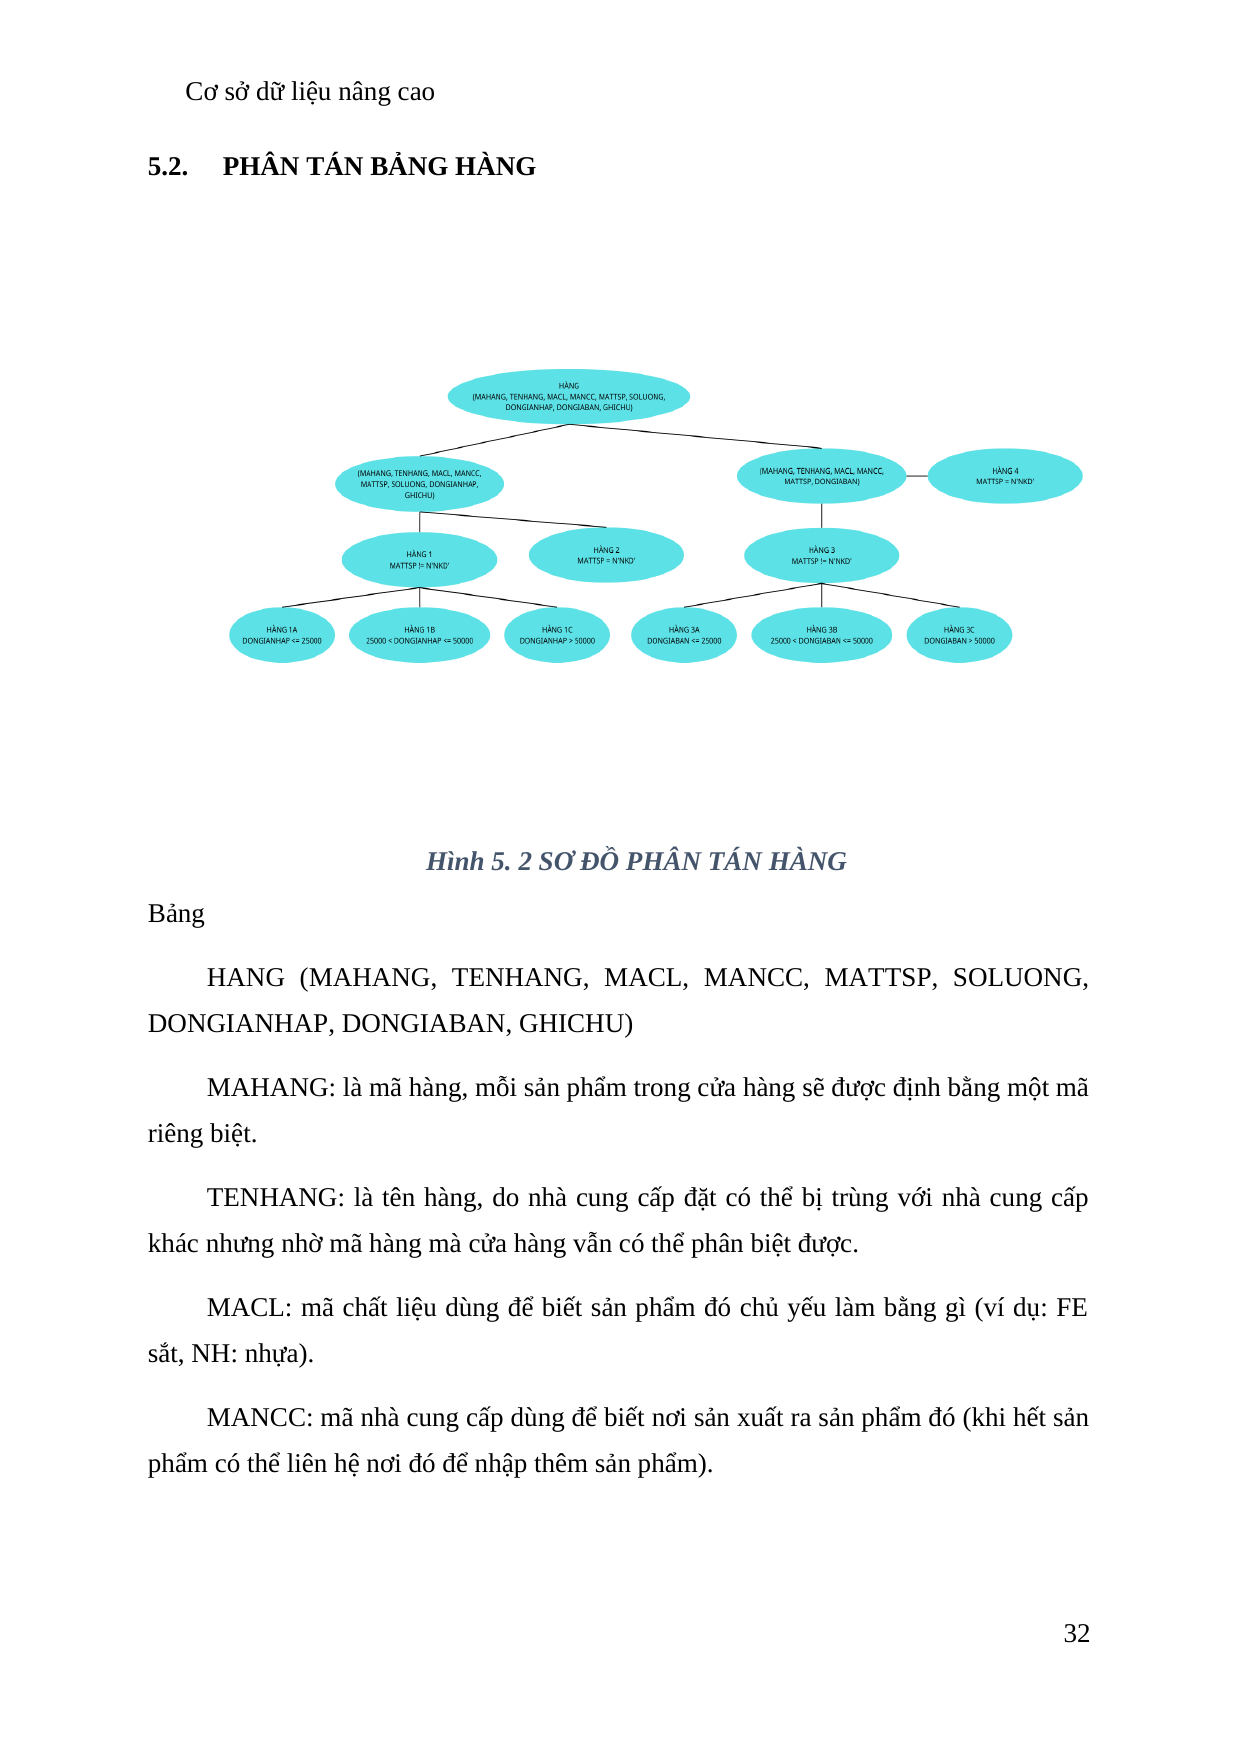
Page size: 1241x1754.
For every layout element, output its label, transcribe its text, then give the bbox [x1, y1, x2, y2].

text Bảng [148, 897, 1090, 929]
subtitle PHÂN TÁN BẢNG HÀNG [148, 150, 1090, 181]
text TENHANG: là tên hàng, do nhà cung cấp đặt có thể bị trùng với nhà cung cấp khác nhưng nhờ mã hàng mà cửa hàng vẫn có thể phân biệt được. [148, 1181, 1090, 1259]
text MACL: mã chất liệu dùng để biết sản phẩm đó chủ yếu làm bằng gì (ví dụ: FE sắt, NH: nhựa). [148, 1291, 1090, 1369]
text HANG (MAHANG, TENHANG, MACL, MANCC, MATTSP, SOLUONG, DONGIANHAP, DONGIABAN, GHICHU) [148, 961, 1090, 1039]
picture [185, 217, 1127, 814]
text MANCC: mã nhà cung cấp dùng để biết nơi sản xuất ra sản phẩm đó (khi hết sản phẩm có thể liên hệ nơi đó để nhập thêm sản phẩm). [148, 1401, 1090, 1479]
text MAHANG: là mã hàng, mỗi sản phẩm trong cửa hàng sẽ được định bằng một mã riêng biệt. [148, 1071, 1090, 1149]
